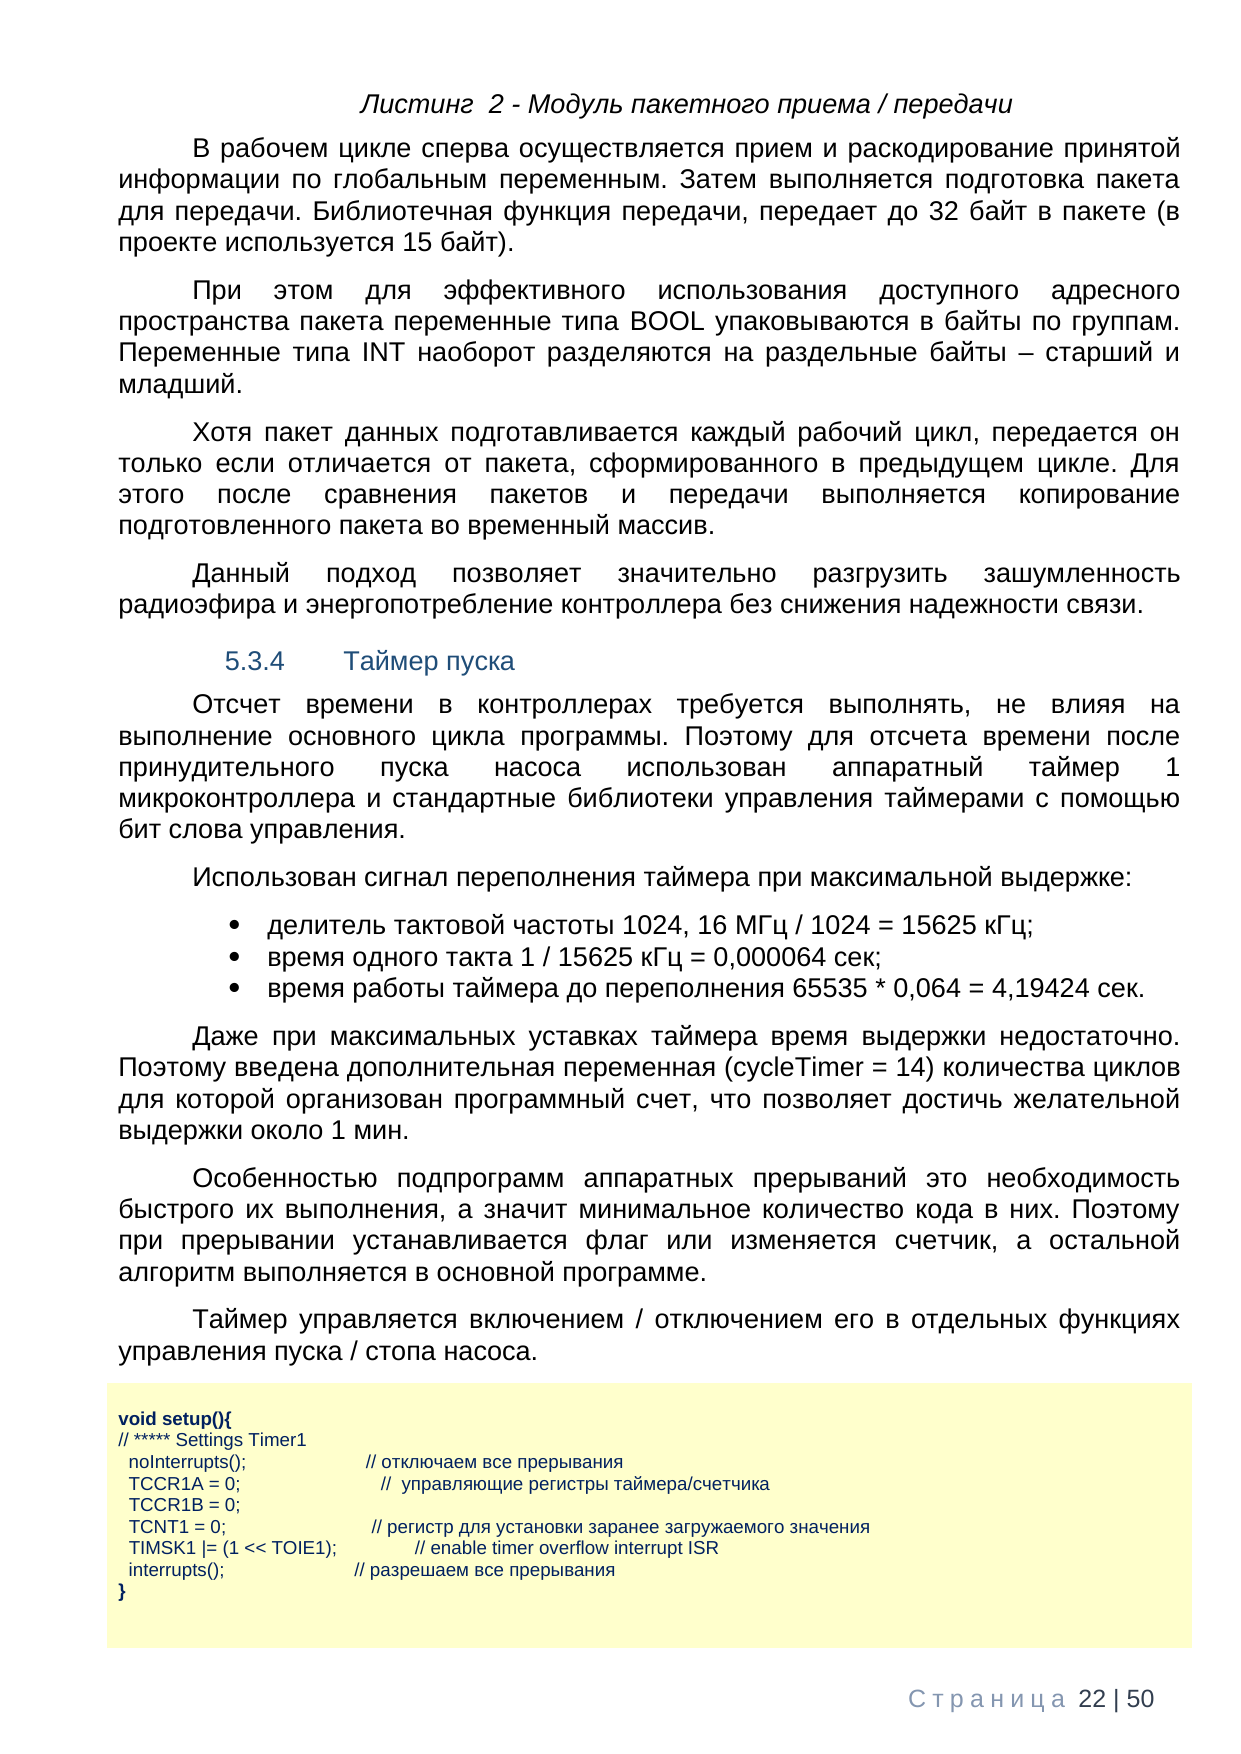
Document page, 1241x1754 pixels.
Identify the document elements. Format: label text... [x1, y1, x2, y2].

list время работы таймера до переполнения 65535 * 0,064 = 4,19424 сек. [229, 972, 1181, 1003]
text Таймер управляется включением / отключением его в отдельных функциях управления пуска / стопа насоса. [118, 1303, 1181, 1366]
text Особенностью подпрограмм аппаратных прерываний это необходимость быстрого их выполнения, а значит минимальное количество кода в них. Поэтому при прерывании устанавливается флаг или изменяется счетчик, а остальной алгоритм выполняется в основной программе. [118, 1162, 1181, 1287]
text В рабочем цикле сперва осуществляется прием и раскодирование принятой информации по глобальным переменным. Затем выполняется подготовка пакета для передачи. Библиотечная функция передачи, передает до 32 байт в пакете (в проекте используется 15 байт). [118, 132, 1181, 257]
text При этом для эффективного использования доступного адресного пространства пакета переменные типа BOOL упаковываются в байты по группам. Переменные типа INT наоборот разделяются на раздельные байты – старший и младший. [118, 274, 1181, 399]
text Данный подход позволяет значительно разгрузить зашумленность радиоэфира и энергопотребление контроллера без снижения надежности связи. [118, 557, 1181, 620]
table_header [107, 1383, 1192, 1648]
subtitle Таймер пуска [118, 645, 1181, 676]
text Использован сигнал переполнения таймера при максимальной выдержке: [118, 861, 1181, 893]
list делитель тактовой частоты 1024, 16 МГц / 1024 = 15625 кГц; [229, 909, 1181, 941]
list время одного такта 1 / 15625 кГц = 0,000064 сек; [229, 941, 1181, 972]
text Листинг 2 - Модуль пакетного приема / передачи [118, 88, 1181, 120]
text Даже при максимальных уставках таймера время выдержки недостаточно. Поэтому введена дополнительная переменная (cycleTimer = 14) количества циклов для которой организован программный счет, что позволяет достичь желательной выдержки около 1 мин. [118, 1020, 1181, 1145]
text Хотя пакет данных подготавливается каждый рабочий цикл, передается он только если отличается от пакета, сформированного в предыдущем цикле. Для этого после сравнения пакетов и передачи выполняется копирование подготовленного пакета во временный массив. [118, 416, 1181, 541]
text Отсчет времени в контроллерах требуется выполнять, не влияя на выполнение основного цикла программы. Поэтому для отсчета времени после принудительного пуска насоса использован аппаратный таймер 1 микроконтроллера и стандартные библиотеки управления таймерами с помощью бит слова управления. [118, 688, 1181, 845]
